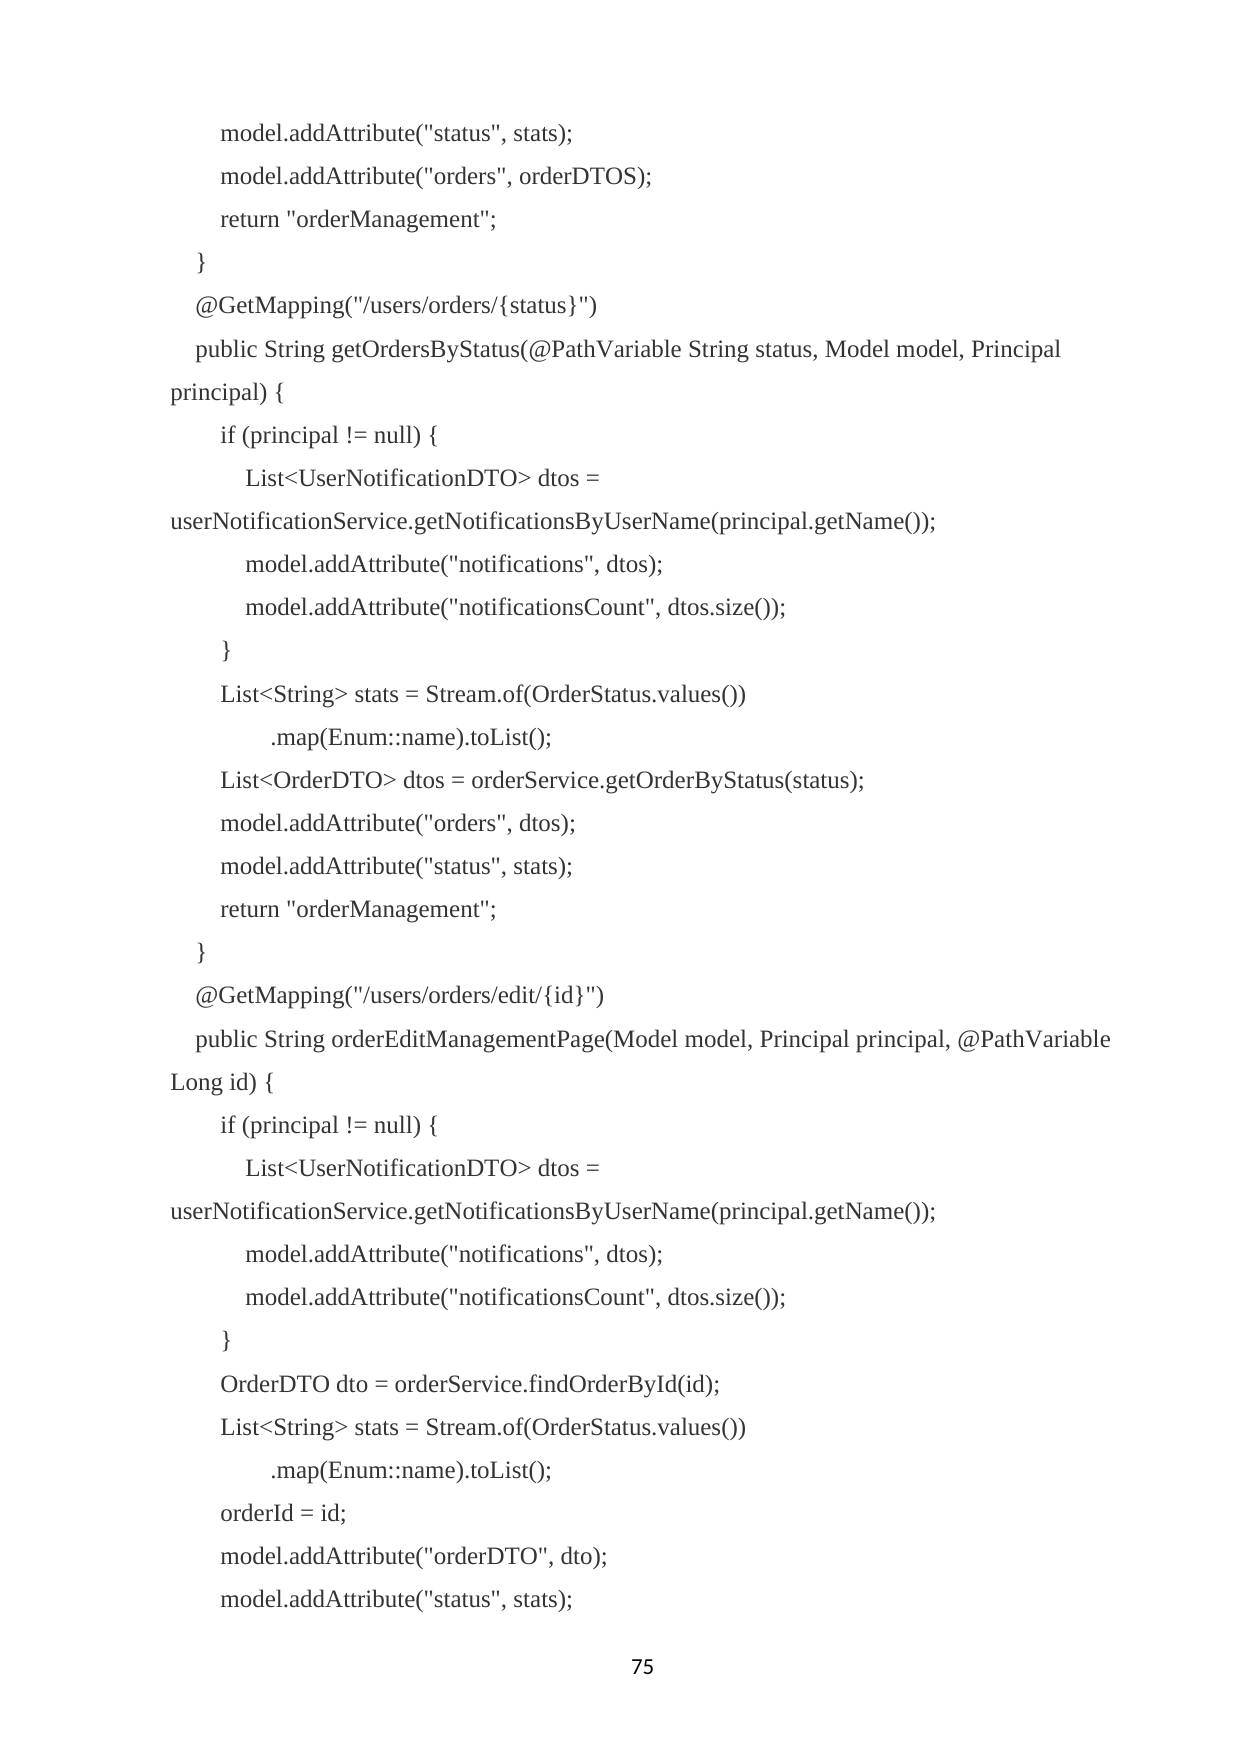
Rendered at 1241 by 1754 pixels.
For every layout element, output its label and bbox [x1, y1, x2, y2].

text [170, 118, 1152, 1613]
